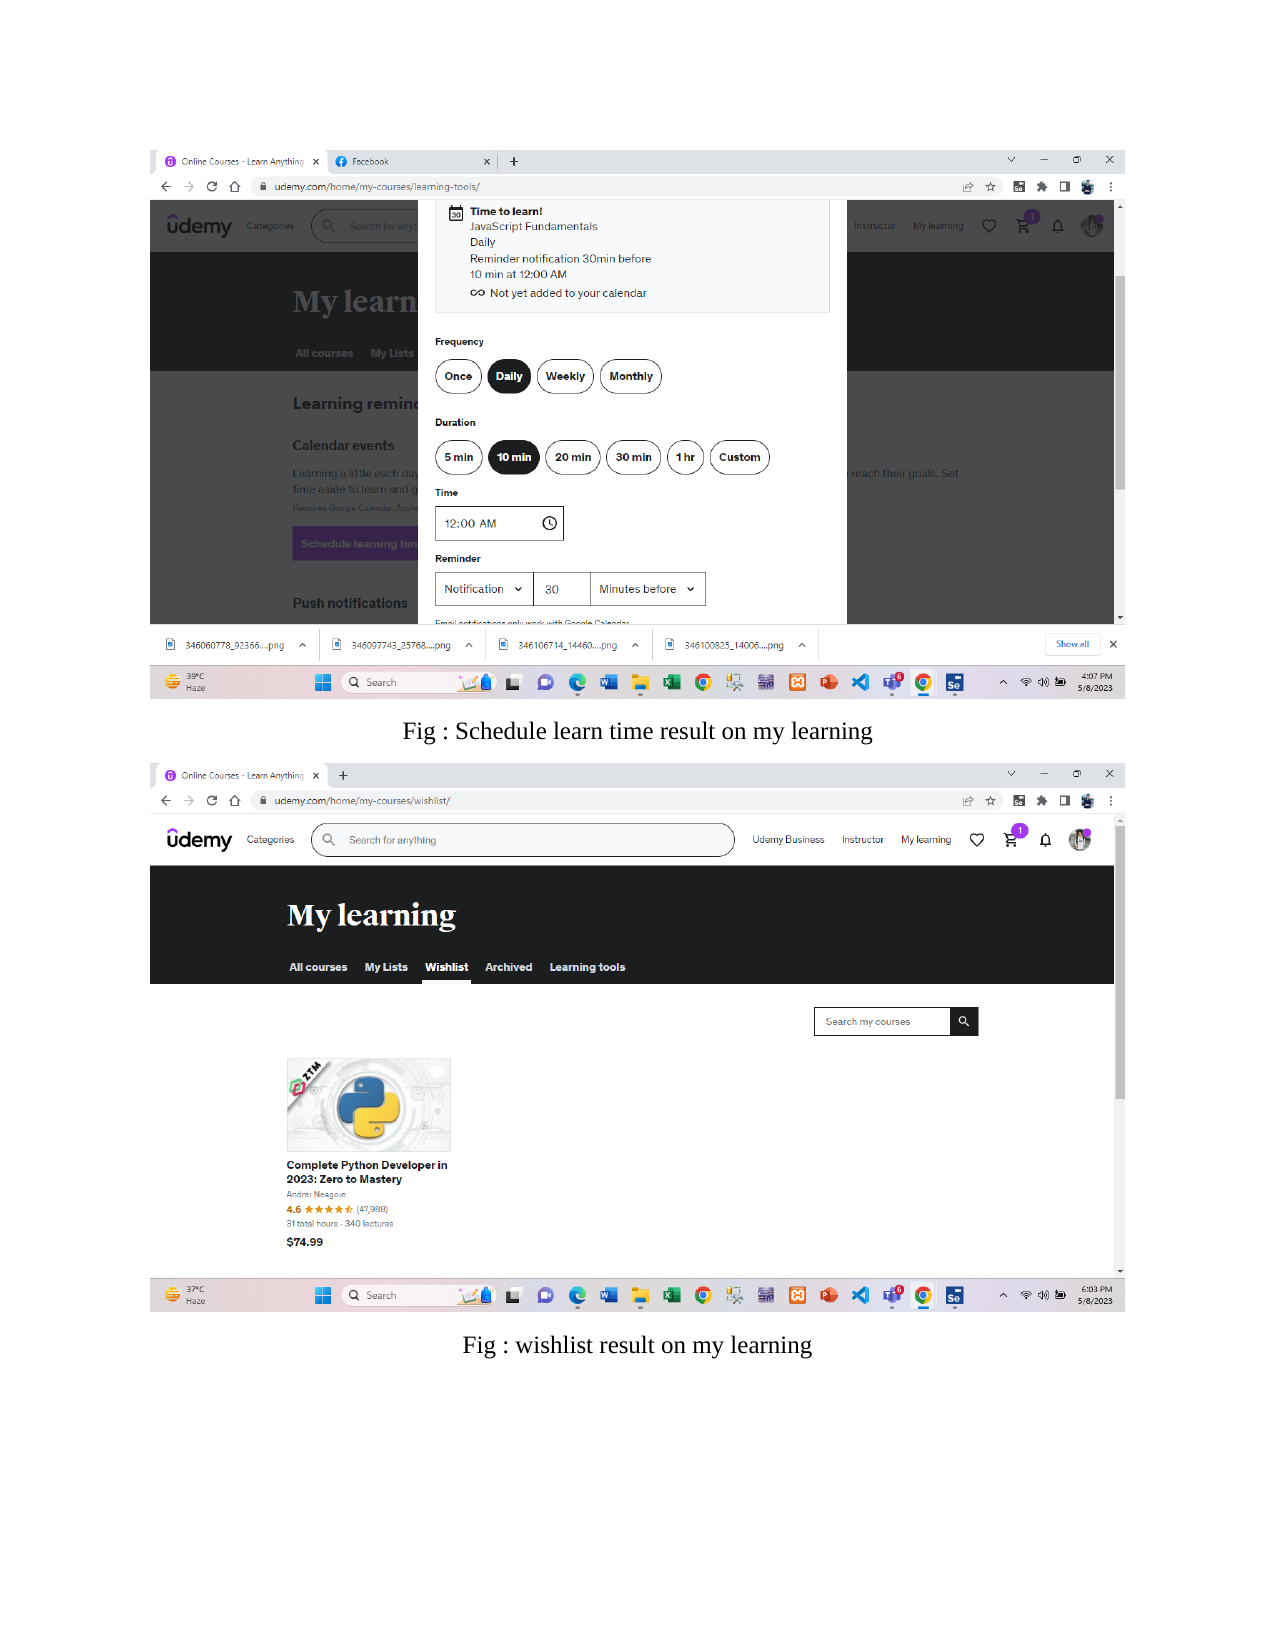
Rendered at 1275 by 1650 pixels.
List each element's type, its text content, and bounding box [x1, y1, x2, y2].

text Fig : wishlist result on my learning [150, 1330, 1125, 1359]
text Fig : Schedule learn time result on my learning [150, 716, 1125, 745]
picture [150, 150, 1125, 699]
picture [150, 763, 1125, 1312]
